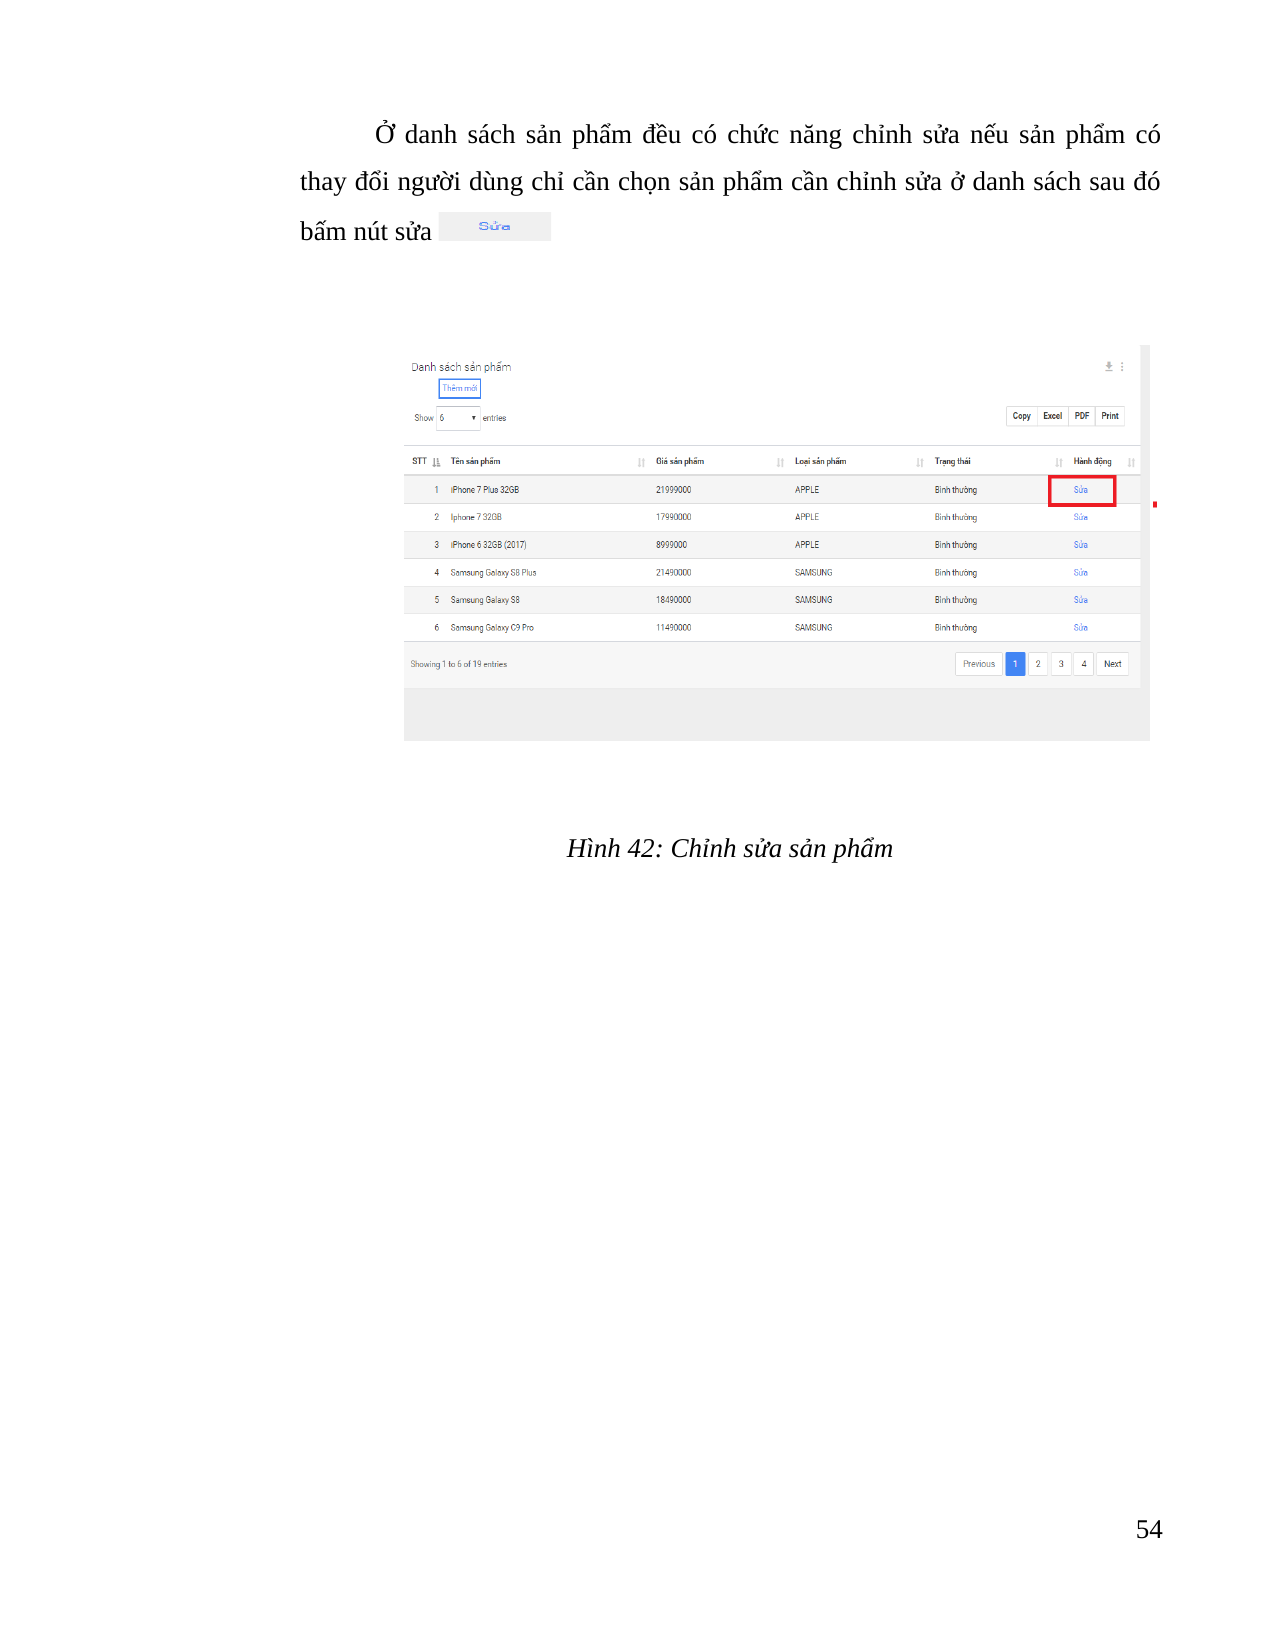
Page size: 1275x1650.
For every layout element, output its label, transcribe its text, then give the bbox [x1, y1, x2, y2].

text Hình 42: Chỉnh sửa sản phẩm [300, 832, 1162, 863]
text Ở danh sách sản phẩm đều có chức năng chỉnh sửa nếu sản phẩm có thay đổi người dùng chỉ cần chọn sản phẩm cần chỉnh sửa ở danh sách sau đó bấm nút sửa [300, 119, 1162, 246]
picture [438, 212, 552, 241]
picture [300, 273, 1204, 804]
